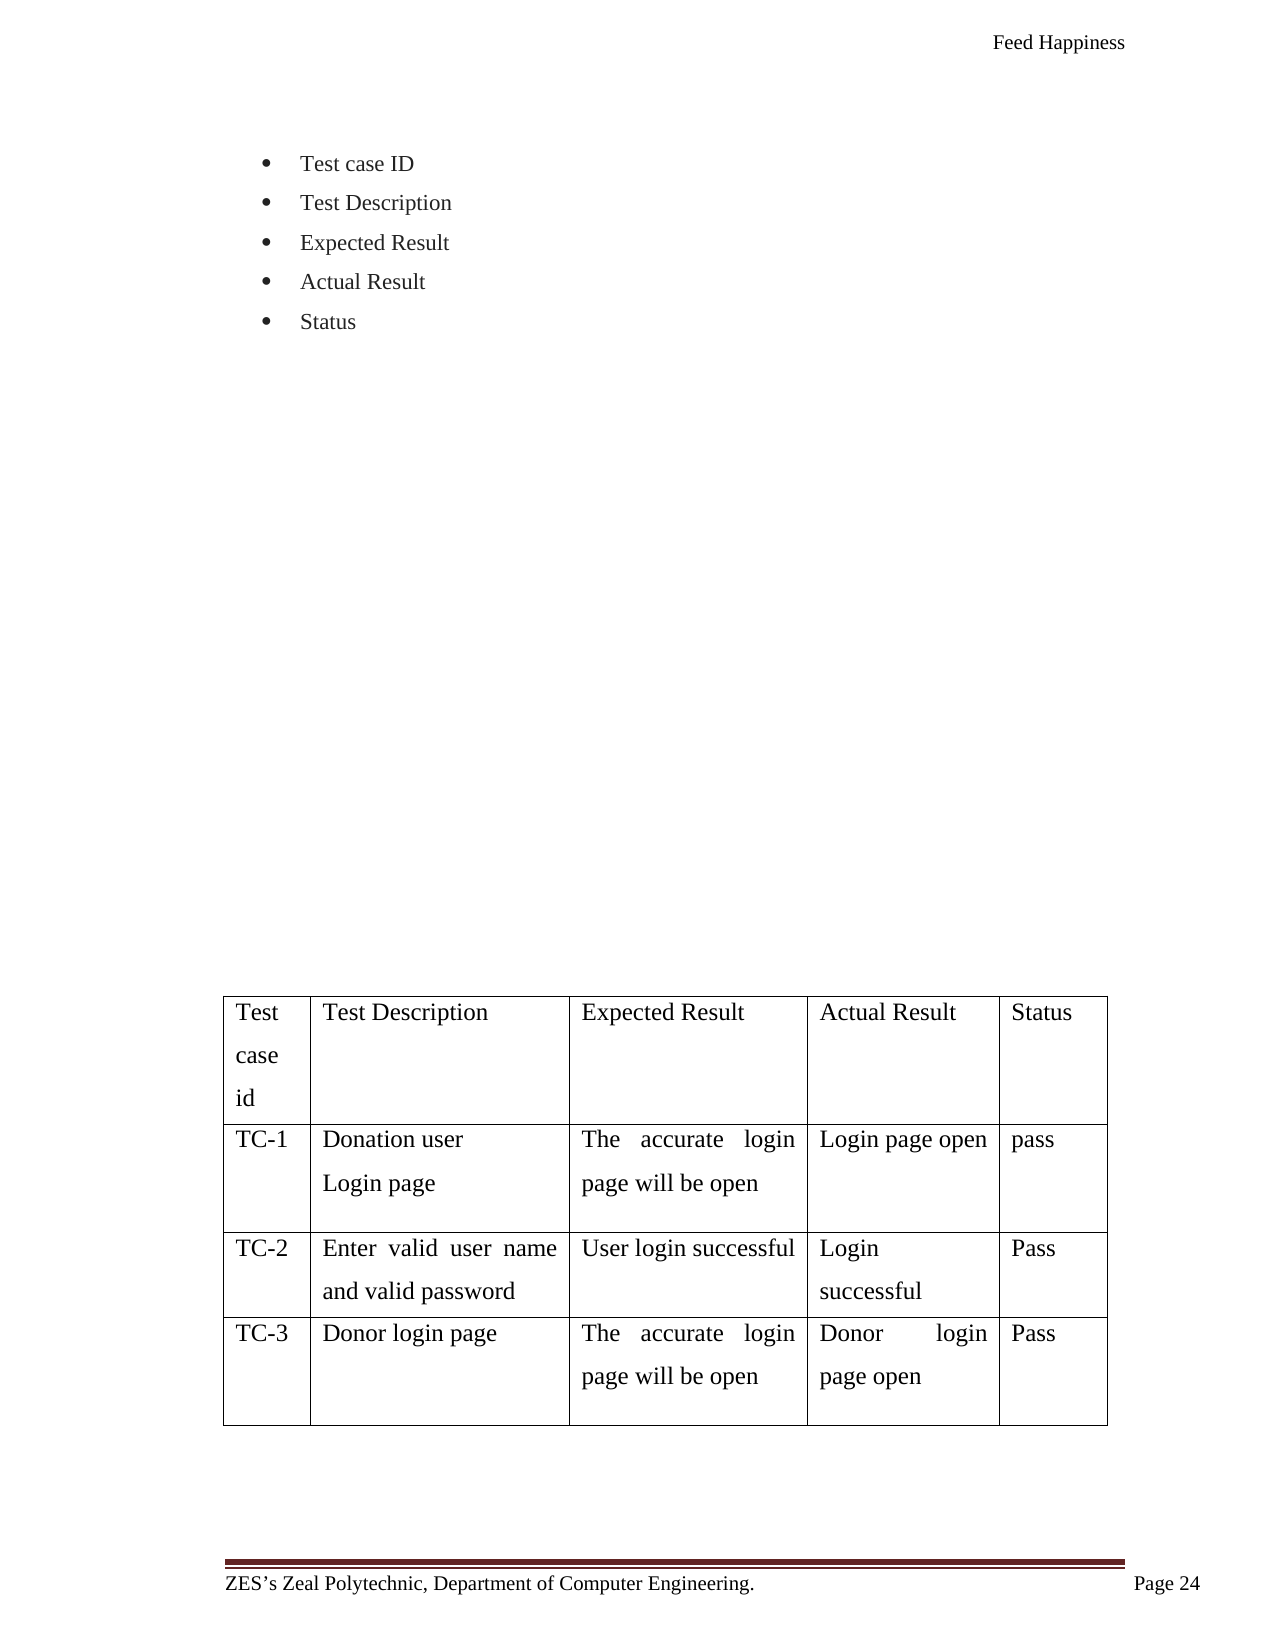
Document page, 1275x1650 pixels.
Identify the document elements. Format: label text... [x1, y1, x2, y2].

table_cell Pass [1000, 1233, 1107, 1317]
table_cell pass [1000, 1125, 1107, 1232]
list Test case ID [262, 150, 1125, 176]
table_cell TC-2 [224, 1233, 310, 1317]
list Status [262, 308, 1125, 334]
table_cell Pass [1000, 1318, 1107, 1425]
table_cell Donor login page [311, 1318, 569, 1425]
table_header Actual Result [808, 997, 999, 1123]
table_cell User login successful [570, 1233, 807, 1317]
table_header Test case id [224, 997, 310, 1123]
table_cell Login page open [808, 1125, 999, 1232]
table_cell TC-3 [224, 1318, 310, 1425]
table_cell Donation user Login page [311, 1125, 569, 1232]
list Actual Result [262, 268, 1125, 295]
table_header Status [1000, 997, 1107, 1123]
table_header Expected Result [570, 997, 807, 1123]
table_cell Donor login page open [808, 1318, 999, 1425]
list Test Description [262, 189, 1125, 216]
table_cell Enter valid user name and valid password [311, 1233, 569, 1317]
table_cell Login successful [808, 1233, 999, 1317]
table_cell The accurate login page will be open [570, 1125, 807, 1232]
list Expected Result [262, 229, 1125, 255]
table_cell The accurate login page will be open [570, 1318, 807, 1425]
table_header Test Description [311, 997, 569, 1123]
table_cell TC-1 [224, 1125, 310, 1232]
